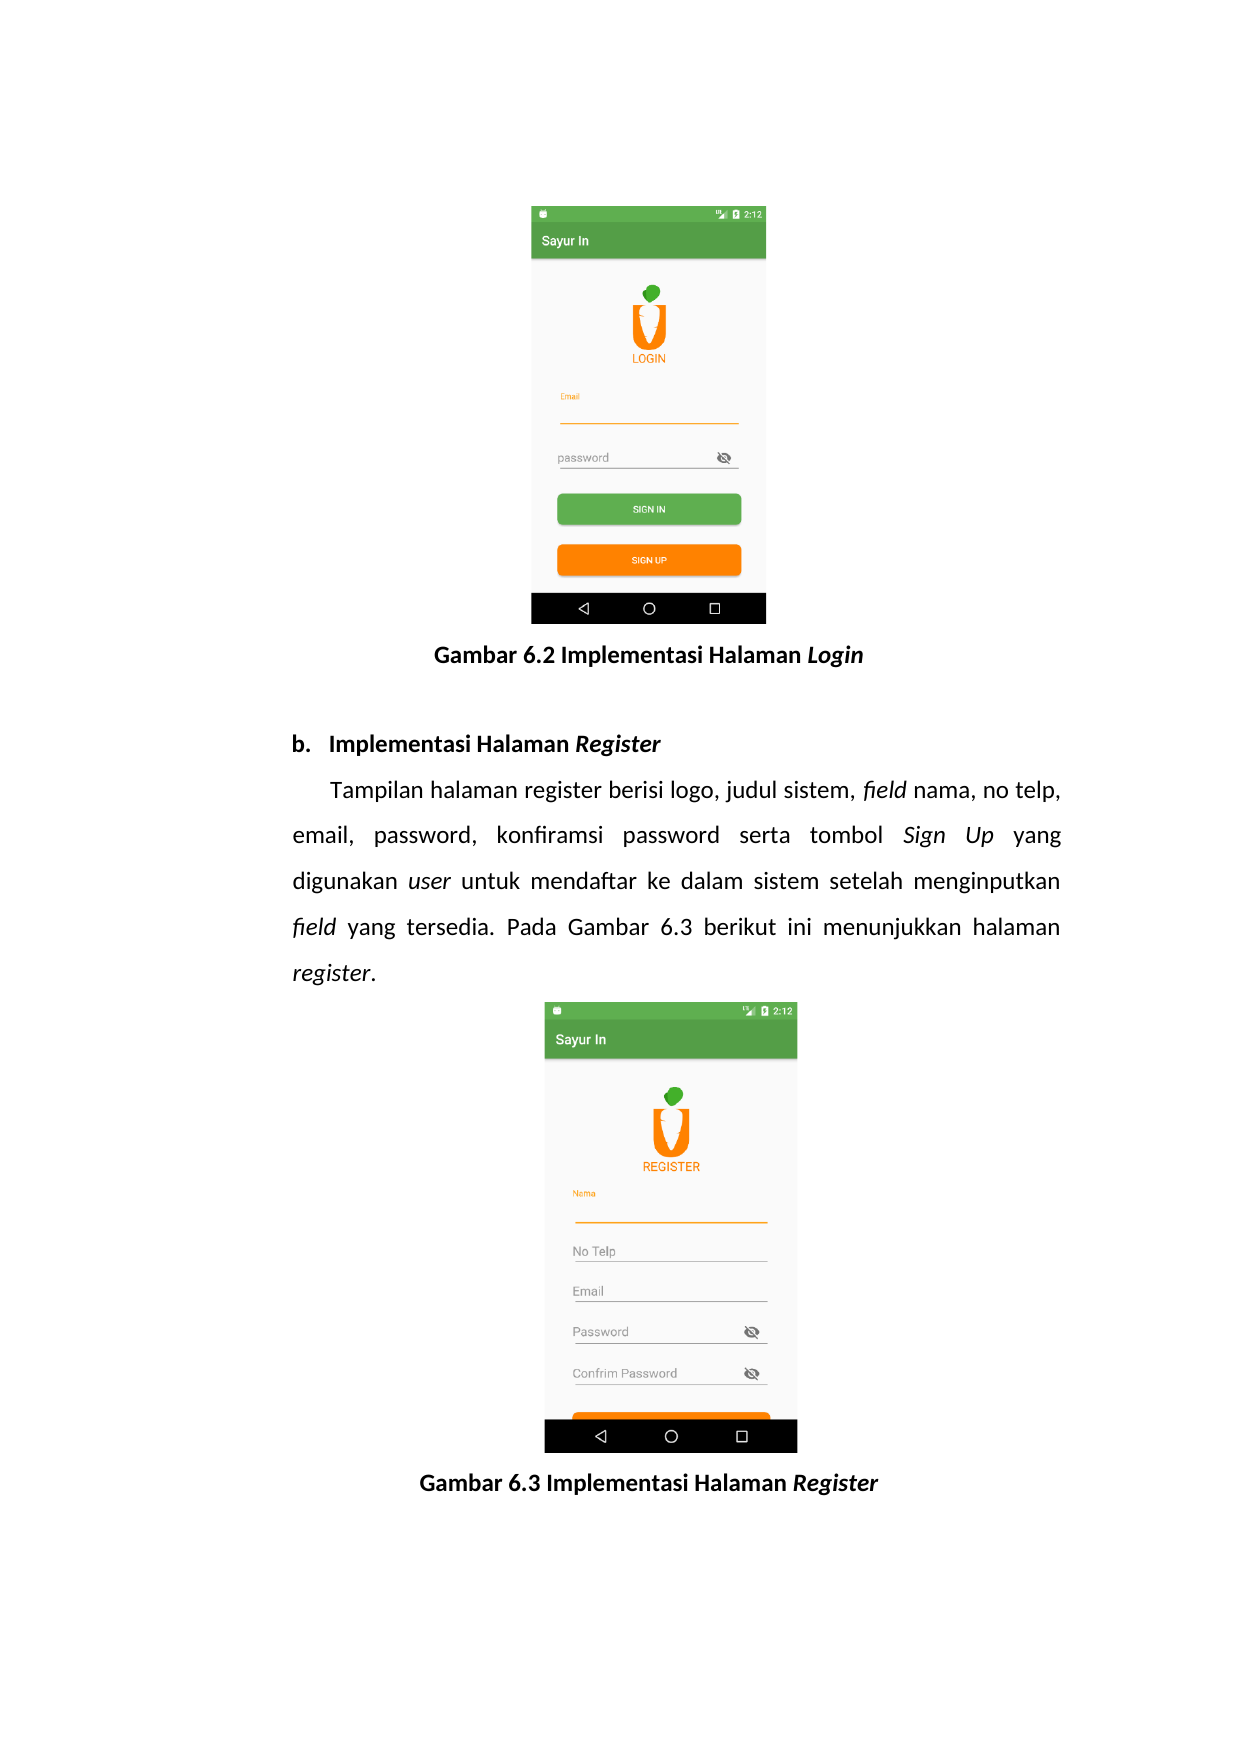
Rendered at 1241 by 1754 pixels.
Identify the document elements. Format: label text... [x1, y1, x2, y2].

text b. Implementasi Halaman Register [291, 728, 1063, 758]
subtitle Gambar 6.2 Implementasi Halaman Login [235, 639, 1064, 670]
picture [531, 206, 767, 624]
picture [544, 1002, 798, 1453]
text Tampilan halaman register berisi logo, judul sistem, field nama, no telp, email, password, konfiramsi password serta tombol Sign Up yang digunakan user untuk mendaftar ke dalam sistem setelah menginputkan field yang tersedia. Pada Gambar 6.3 berikut ini menunjukkan halaman register. [292, 774, 1061, 987]
subtitle Gambar 6.3 Implementasi Halaman Register [235, 1467, 1064, 1498]
